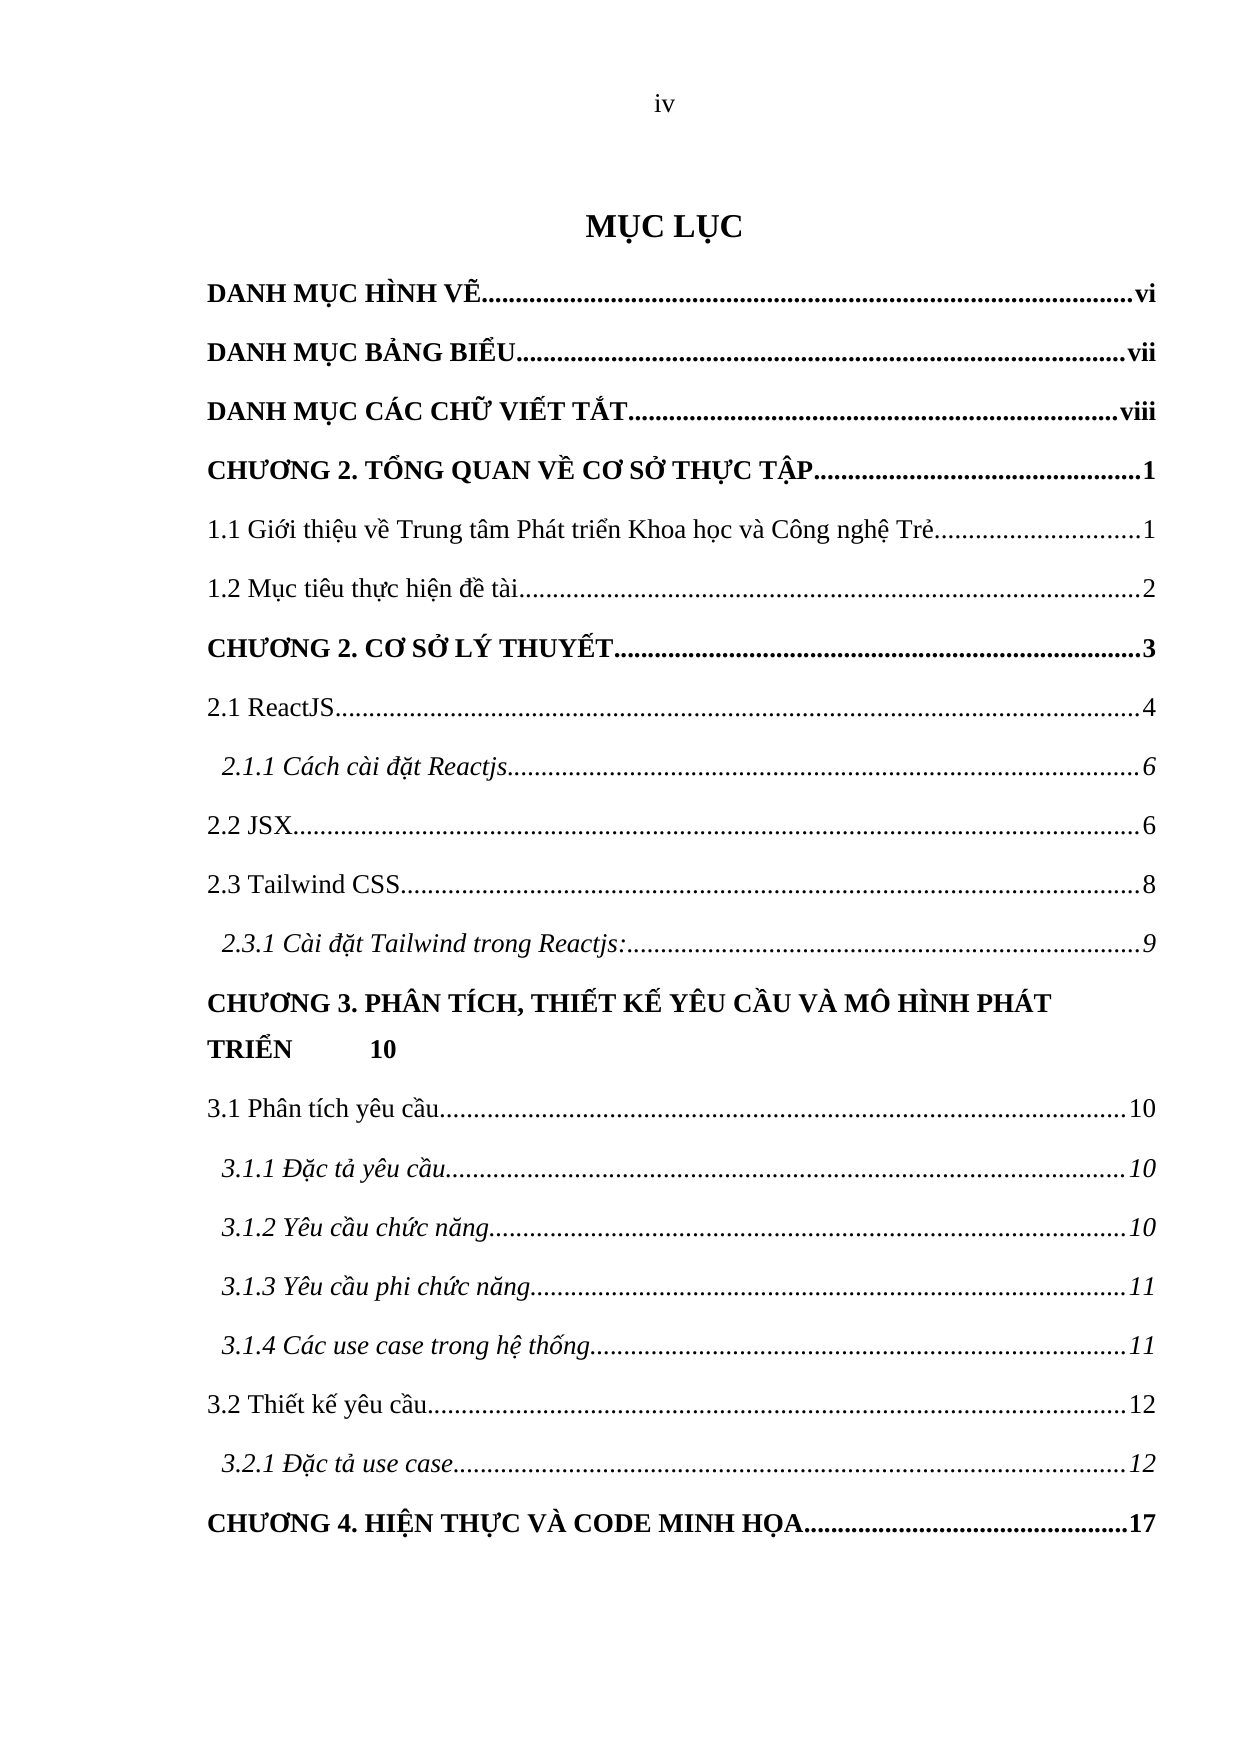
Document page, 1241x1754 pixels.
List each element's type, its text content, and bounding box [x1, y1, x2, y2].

text 3.1.2 Yêu cầu chức năng 10 [222, 1211, 1122, 1242]
text CHƯƠNG 2. TỔNG QUAN VỀ CƠ SỞ THỰC TẬP 1 [207, 454, 1122, 485]
text 2.3.1 Cài đặt Tailwind trong Reactjs: 9 [222, 928, 1122, 959]
text DANH MỤC BẢNG BIỂU vii [207, 336, 1122, 367]
text 3.1.1 Đặc tả yêu cầu 10 [222, 1152, 1122, 1183]
text 3.1.4 Các use case trong hệ thống 11 [222, 1329, 1122, 1360]
text 3.2 Thiết kế yêu cầu 12 [207, 1388, 1122, 1419]
text 3.1.3 Yêu cầu phi chức năng 11 [222, 1270, 1122, 1301]
text CHƯƠNG 3. PHÂN TÍCH, THIẾT KẾ YÊU CẦU VÀ MÔ HÌNH PHÁT TRIỂN 10 [207, 987, 1122, 1064]
text DANH MỤC HÌNH VẼ vi [207, 277, 1122, 308]
text CHƯƠNG 4. HIỆN THỰC VÀ CODE MINH HỌA 17 [207, 1507, 1122, 1538]
text 2.1 ReactJS 4 [207, 691, 1122, 722]
text 2.1.1 Cách cài đặt Reactjs 6 [222, 750, 1122, 781]
text CHƯƠNG 2. CƠ SỞ LÝ THUYẾT 3 [207, 632, 1122, 663]
text 1.1 Giới thiệu về Trung tâm Phát triển Khoa học và Công nghệ Trẻ 1 [207, 513, 1122, 544]
text 2.2 JSX 6 [207, 809, 1122, 840]
text 3.2.1 Đặc tả use case 12 [222, 1448, 1122, 1479]
text 2.3 Tailwind CSS 8 [207, 868, 1122, 899]
text 3.1 Phân tích yêu cầu 10 [207, 1093, 1122, 1124]
text 1.2 Mục tiêu thực hiện đề tài 2 [207, 573, 1122, 604]
text MỤC LỤC [207, 207, 1122, 245]
text DANH MỤC CÁC CHỮ VIẾT TẮT viii [207, 395, 1122, 426]
